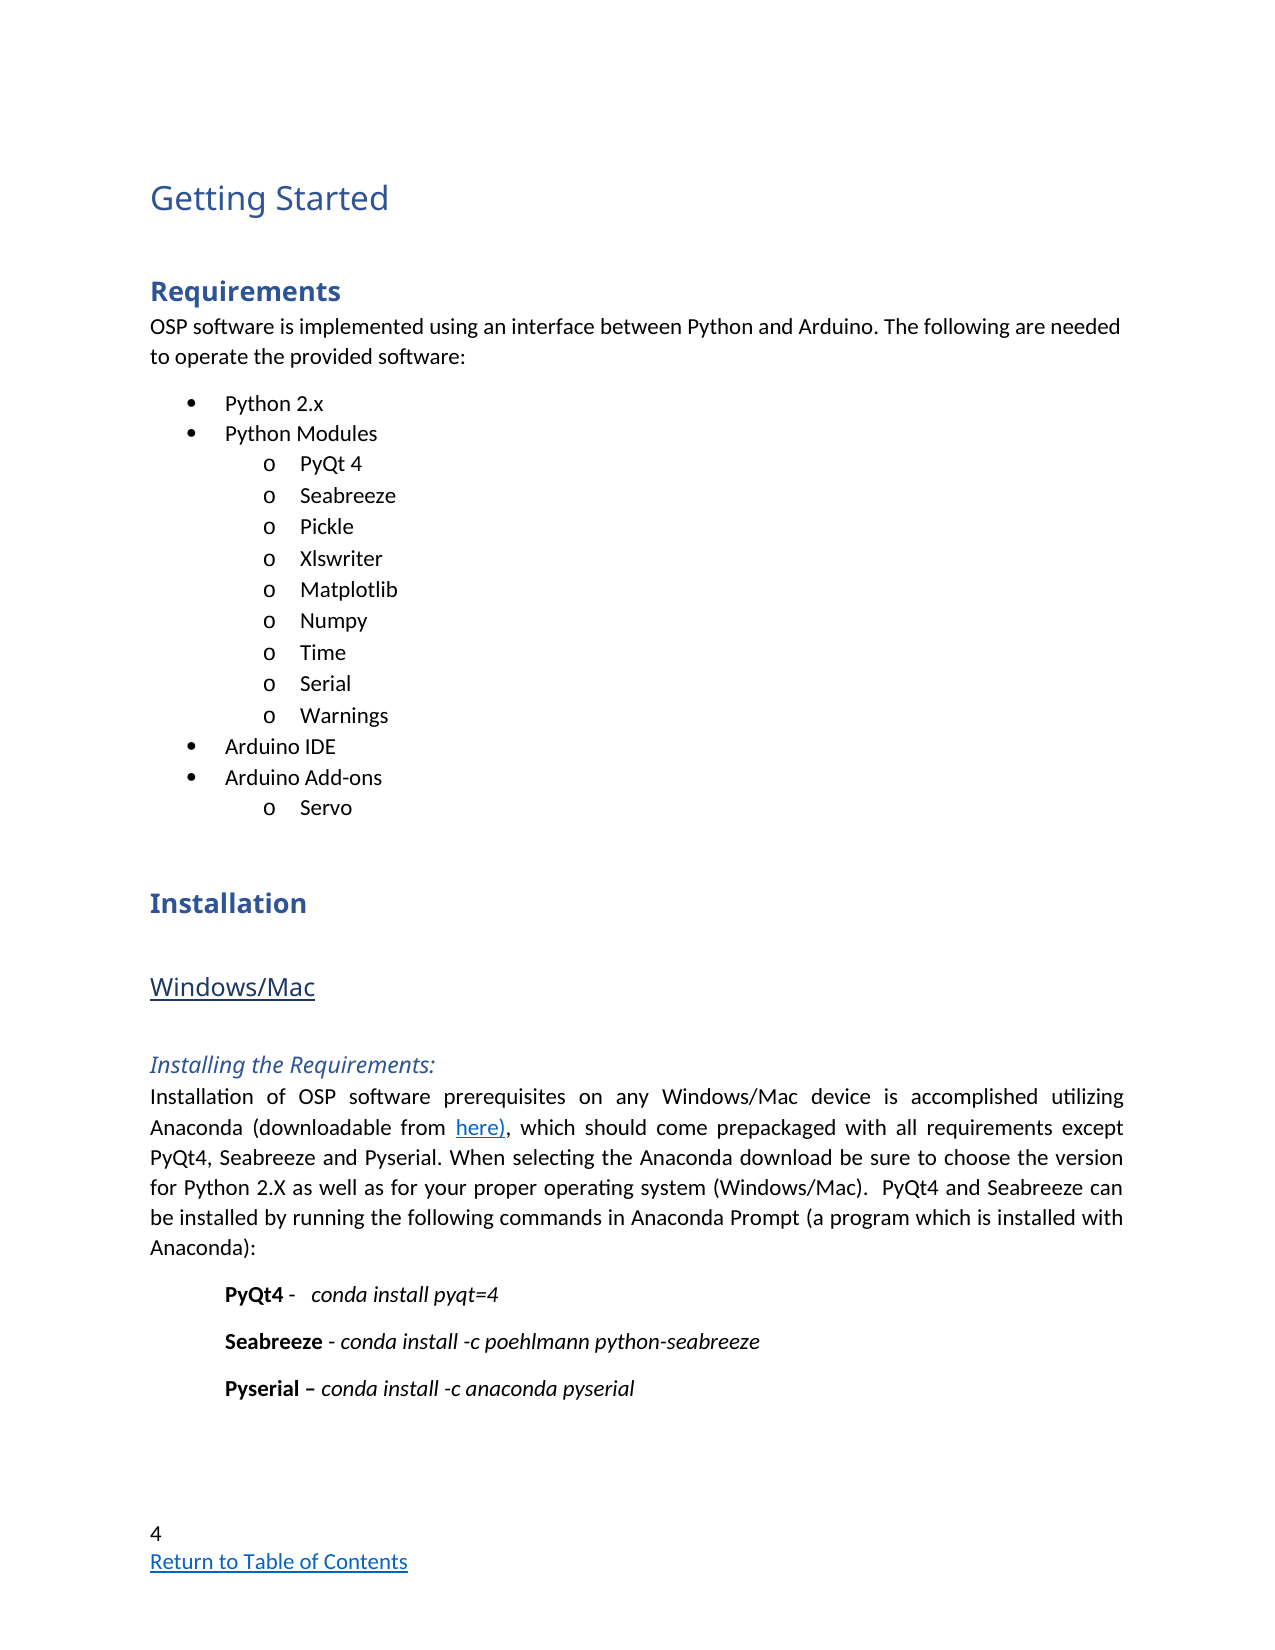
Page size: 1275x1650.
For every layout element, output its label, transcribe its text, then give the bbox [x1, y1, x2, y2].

subtitle Requirements [150, 272, 1125, 309]
list Xlswriter [262, 544, 1125, 573]
text Installation of OSP software prerequisites on any Windows/Mac device is accomplished utilizing Anaconda (downloadable from here), which should come prepackaged with all requirements except PyQt4, Seabreeze and Pyserial. When selecting the Anaconda download be sure to choose the version for Python 2.X as well as for your proper operating system (Windows/Mac). PyQt4 and Seabreeze can be installed by running the following commands in Anaconda Prompt (a program which is installed with Anaconda): [150, 1082, 1125, 1262]
list Arduino Add-ons [187, 763, 1125, 791]
list Serial [262, 669, 1125, 699]
list Matplotlib [262, 575, 1125, 604]
subtitle Installing the Requirements: [150, 1049, 1125, 1080]
subtitle Getting Started [150, 175, 1125, 220]
text Pyserial – conda install -c anaconda pyserial [150, 1374, 1125, 1402]
list Servo [262, 793, 1125, 822]
list Numpy [262, 607, 1125, 636]
list Warnings [262, 701, 1125, 730]
list Python Modules [187, 419, 1125, 447]
text Seabreeze - conda install -c poehlmann python-seabreeze [150, 1327, 1125, 1355]
list PyQt 4 [262, 449, 1125, 478]
text OSP software is implemented using an interface between Python and Arduino. The following are needed to operate the provided software: [150, 312, 1125, 370]
subtitle Windows/Mac [150, 970, 1125, 1004]
text PyQt4 - conda install pyqt=4 [150, 1280, 1125, 1308]
list Pickle [262, 512, 1125, 541]
list Python 2.x [187, 389, 1125, 417]
list Time [262, 638, 1125, 667]
list Arduino IDE [187, 732, 1125, 761]
list Seabreeze [262, 481, 1125, 510]
subtitle Installation [150, 885, 1125, 922]
